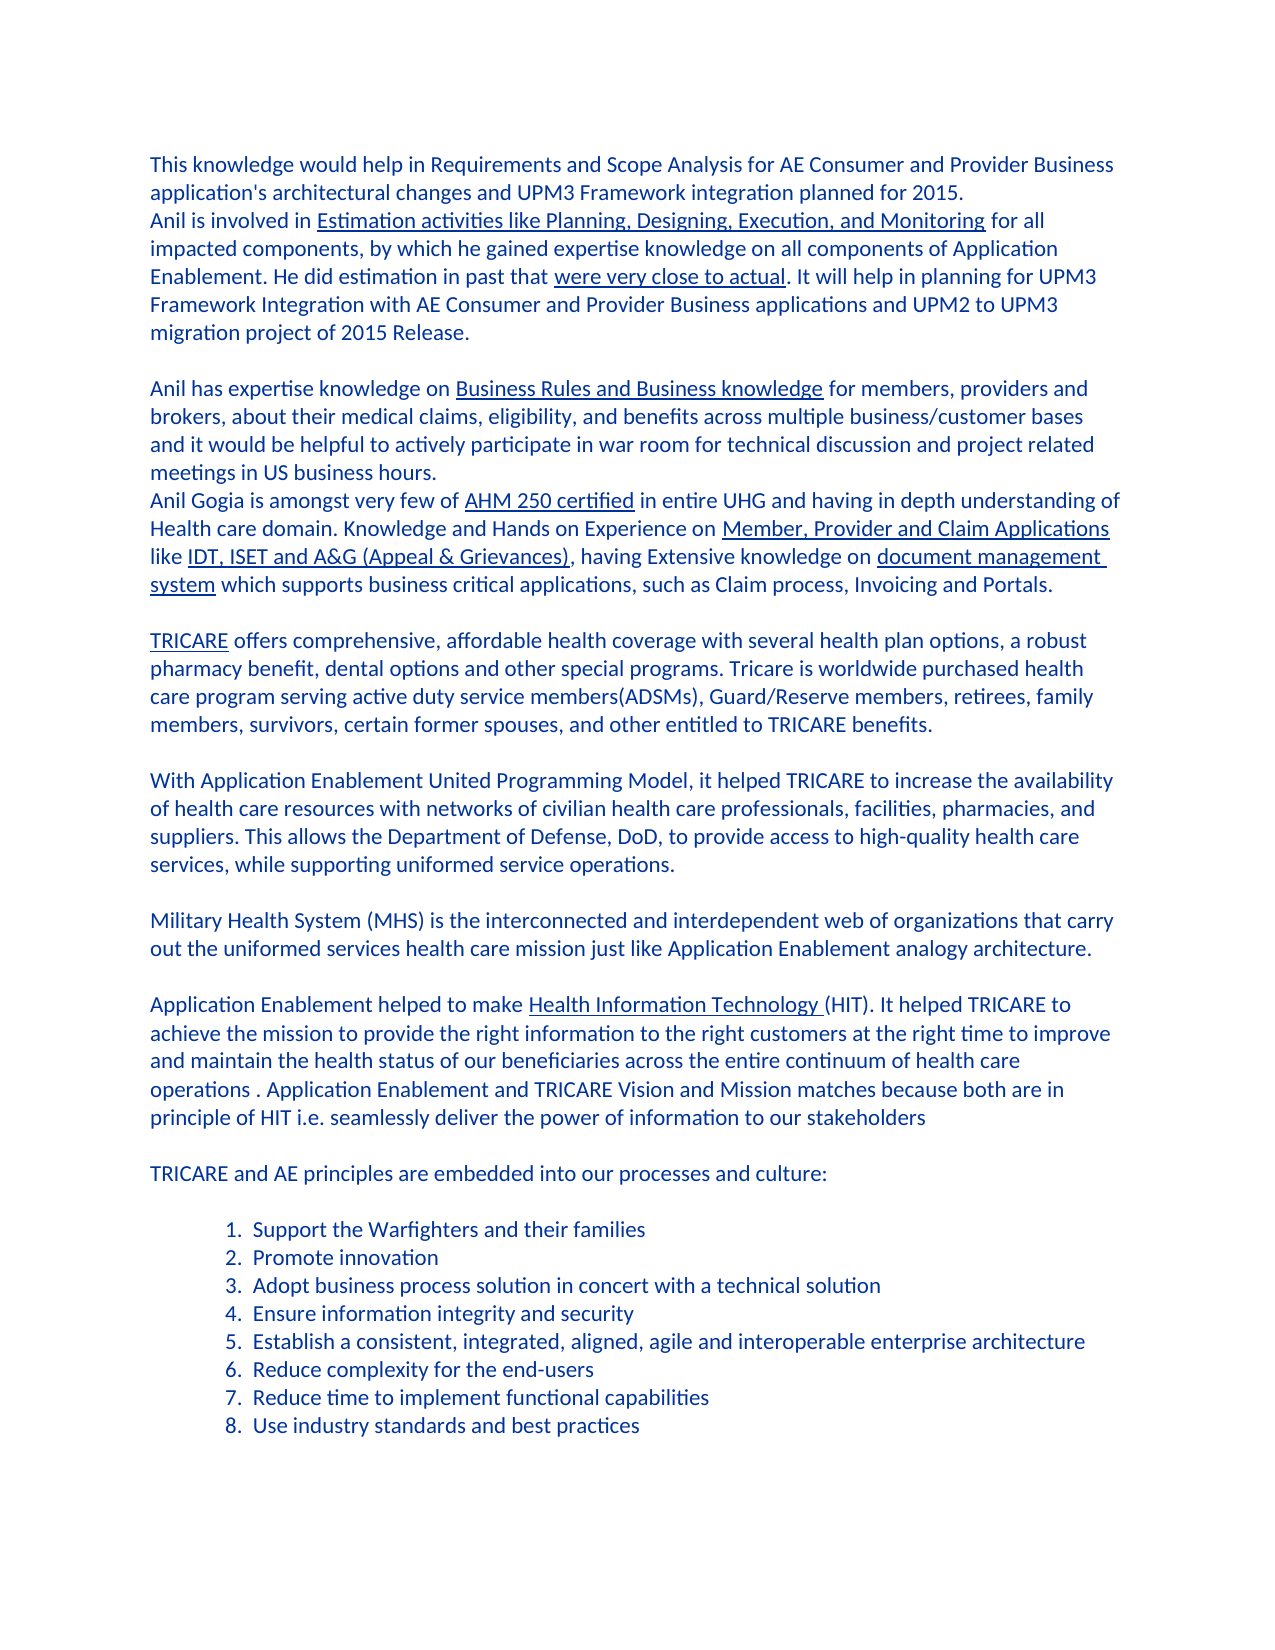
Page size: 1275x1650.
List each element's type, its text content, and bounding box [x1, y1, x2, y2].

list 5. Establish a consistent, integrated, aligned, agile and interoperable enterprise architecture [225, 1327, 1125, 1355]
list 4. Ensure information integrity and security [225, 1299, 1125, 1327]
list 6. Reduce complexity for the end-users [225, 1355, 1125, 1383]
list Anil Gogia is amongst very few of AHM 250 certified in entire UHG and having in depth understanding of Health care domain. Knowledge and Hands on Experience on Member, Provider and Claim Applications like IDT, ISET and A&G (Appeal & Grievances), having Extensive knowledge on document management system which supports business critical applications, such as Claim process, Invoicing and Portals. [150, 486, 1125, 598]
list 7. Reduce time to implement functional capabilities [225, 1383, 1125, 1411]
list Anil is involved in Estimation activities like Planning, Designing, Execution, and Monitoring for all impacted components, by which he gained expertise knowledge on all components of Application Enablement. He did estimation in past that were very close to actual. It will help in planning for UPM3 Framework Integration with AE Consumer and Provider Business applications and UPM2 to UPM3 migration project of 2015 Release. [150, 206, 1125, 346]
list 1. Support the Warfighters and their families [225, 1215, 1125, 1243]
list Anil has expertise knowledge on Business Rules and Business knowledge for members, providers and brokers, about their medical claims, eligibility, and benefits across multiple business/customer bases and it would be helpful to actively participate in war room for technical discussion and project related meetings in US business hours. [150, 374, 1125, 486]
list Military Health System (MHS) is the interconnected and interdependent web of organizations that carry out the uniformed services health care mission just like Application Enablement analogy architecture. [150, 907, 1125, 963]
list 2. Promote innovation [225, 1243, 1125, 1271]
list Application Enablement helped to make Health Information Technology (HIT). It helped TRICARE to achieve the mission to provide the right information to the right customers at the right time to improve and maintain the health status of our beneficiaries across the entire continuum of health care operations . Application Enablement and TRICARE Vision and Mission matches because both are in principle of HIT i.e. seamlessly deliver the power of information to our stakeholders [150, 991, 1125, 1131]
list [150, 150, 1125, 206]
list 3. Adopt business process solution in concert with a technical solution [225, 1271, 1125, 1299]
list With Application Enablement United Programming Model, it helped TRICARE to increase the availability of health care resources with networks of civilian health care professionals, facilities, pharmacies, and suppliers. This allows the Department of Defense, DoD, to provide access to high-quality health care services, while supporting uniformed service operations. [150, 766, 1125, 878]
list TRICARE offers comprehensive, affordable health coverage with several health plan options, a robust pharmacy benefit, dental options and other special programs. Tricare is worldwide purchased health care program serving active duty service members(ADSMs), Guard/Reserve members, retirees, family members, survivors, certain former spouses, and other entitled to TRICARE benefits. [150, 626, 1125, 738]
list 8. Use industry standards and best practices [225, 1411, 1125, 1439]
list TRICARE and AE principles are embedded into our processes and culture: [150, 1159, 1125, 1187]
